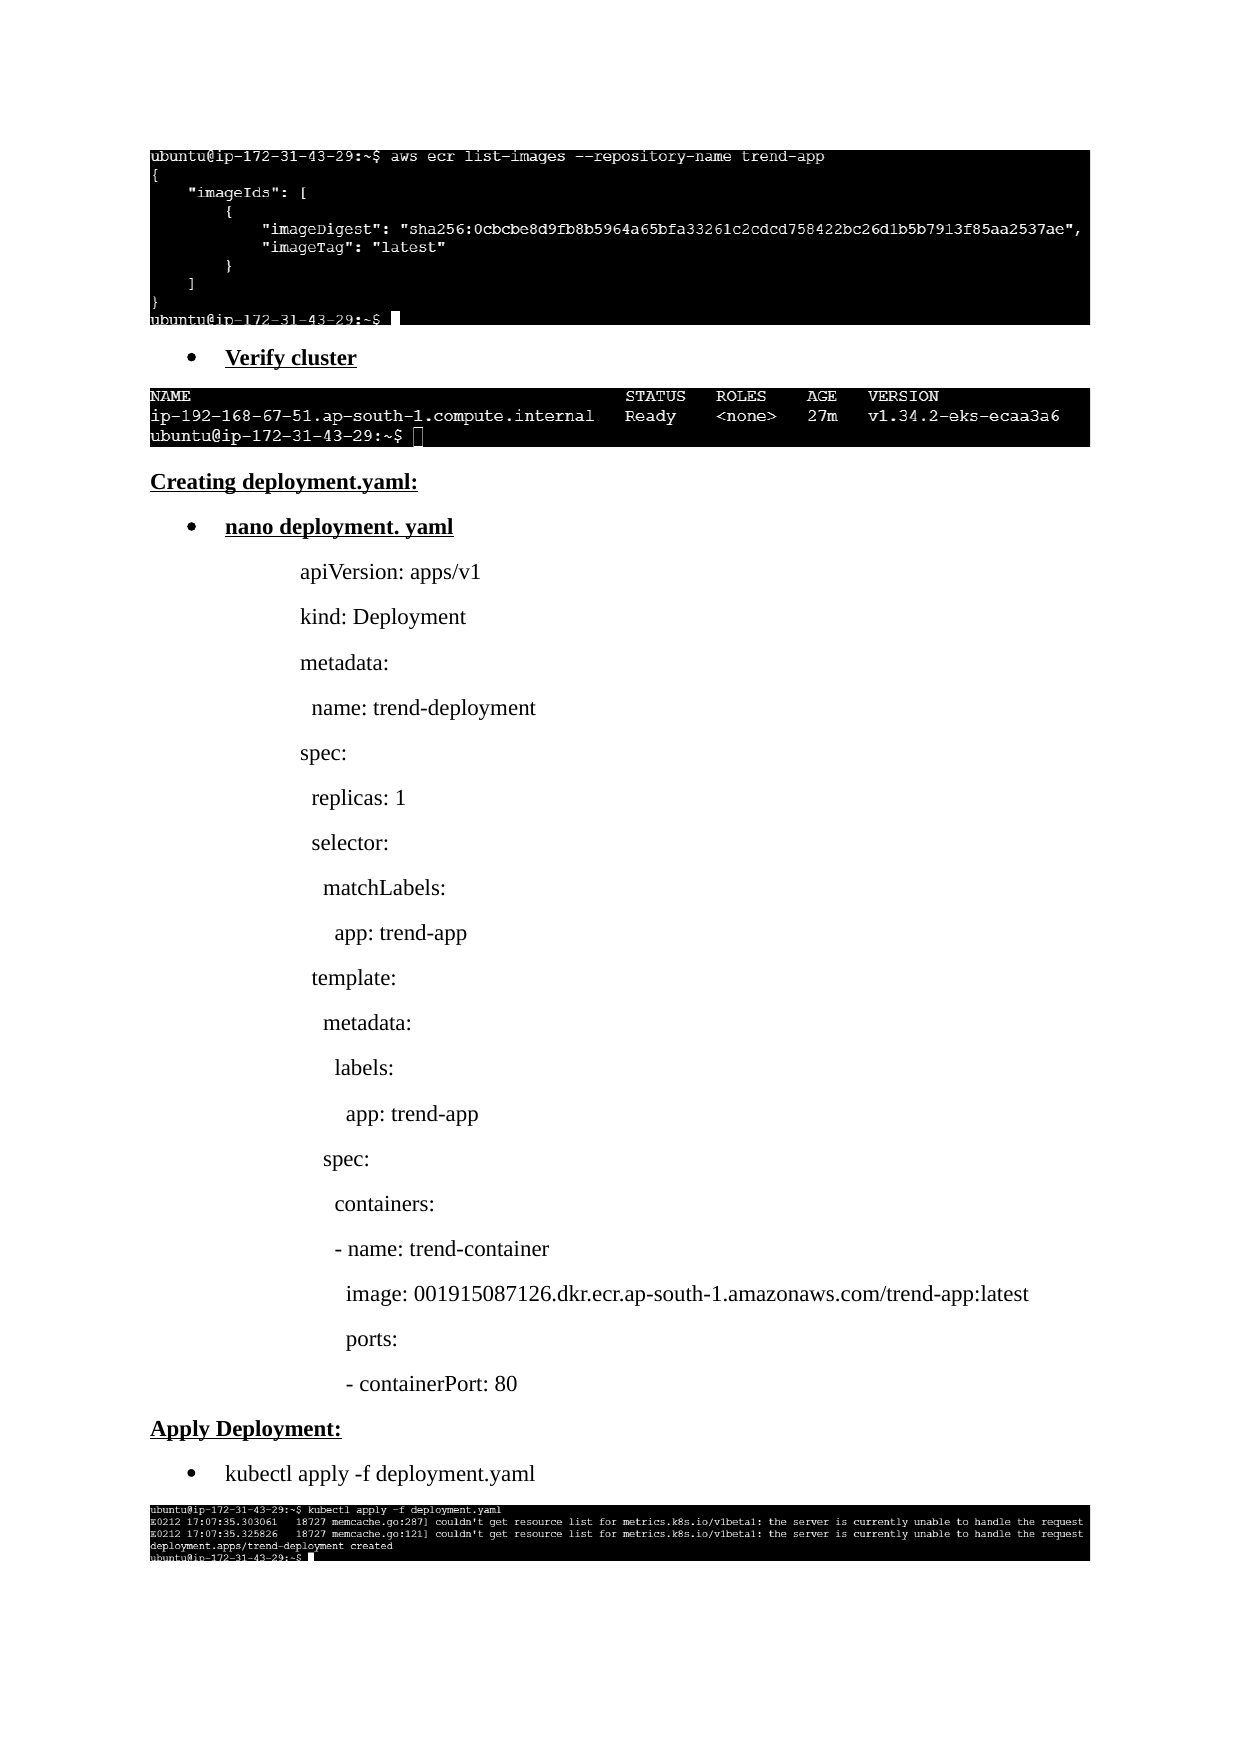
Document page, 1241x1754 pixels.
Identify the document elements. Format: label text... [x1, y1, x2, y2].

text metadata: [300, 648, 1090, 675]
picture [150, 150, 1091, 325]
text template: [300, 964, 1090, 991]
text kind: Deployment [300, 603, 1090, 630]
text - containerPort: 80 [300, 1370, 1090, 1397]
text - name: trend-container [300, 1235, 1090, 1261]
text replicas: 1 [300, 784, 1090, 810]
text matchLabels: [300, 874, 1090, 900]
text metadata: [300, 1009, 1090, 1036]
text apiVersion: apps/v1 [300, 558, 1090, 585]
list Verify cluster [187, 344, 1090, 370]
text ports: [300, 1325, 1090, 1351]
text name: trend-deployment [300, 694, 1090, 720]
list nano deployment. yaml [187, 513, 1090, 539]
text app: trend-app [300, 1099, 1090, 1126]
text containers: [300, 1190, 1090, 1216]
picture [150, 1505, 1091, 1561]
text app: trend-app [300, 919, 1090, 946]
list kubectl apply -f deployment.yaml [187, 1460, 1090, 1487]
text spec: [300, 1145, 1090, 1171]
text labels: [300, 1054, 1090, 1081]
text image: 001915087126.dkr.ecr.ap-south-1.amazonaws.com/trend-app:latest [300, 1280, 1090, 1306]
text Apply Deployment: [150, 1415, 1090, 1442]
text selector: [300, 829, 1090, 855]
picture [150, 388, 1091, 449]
text spec: [300, 739, 1090, 765]
text Creating deployment.yaml: [150, 468, 1090, 494]
